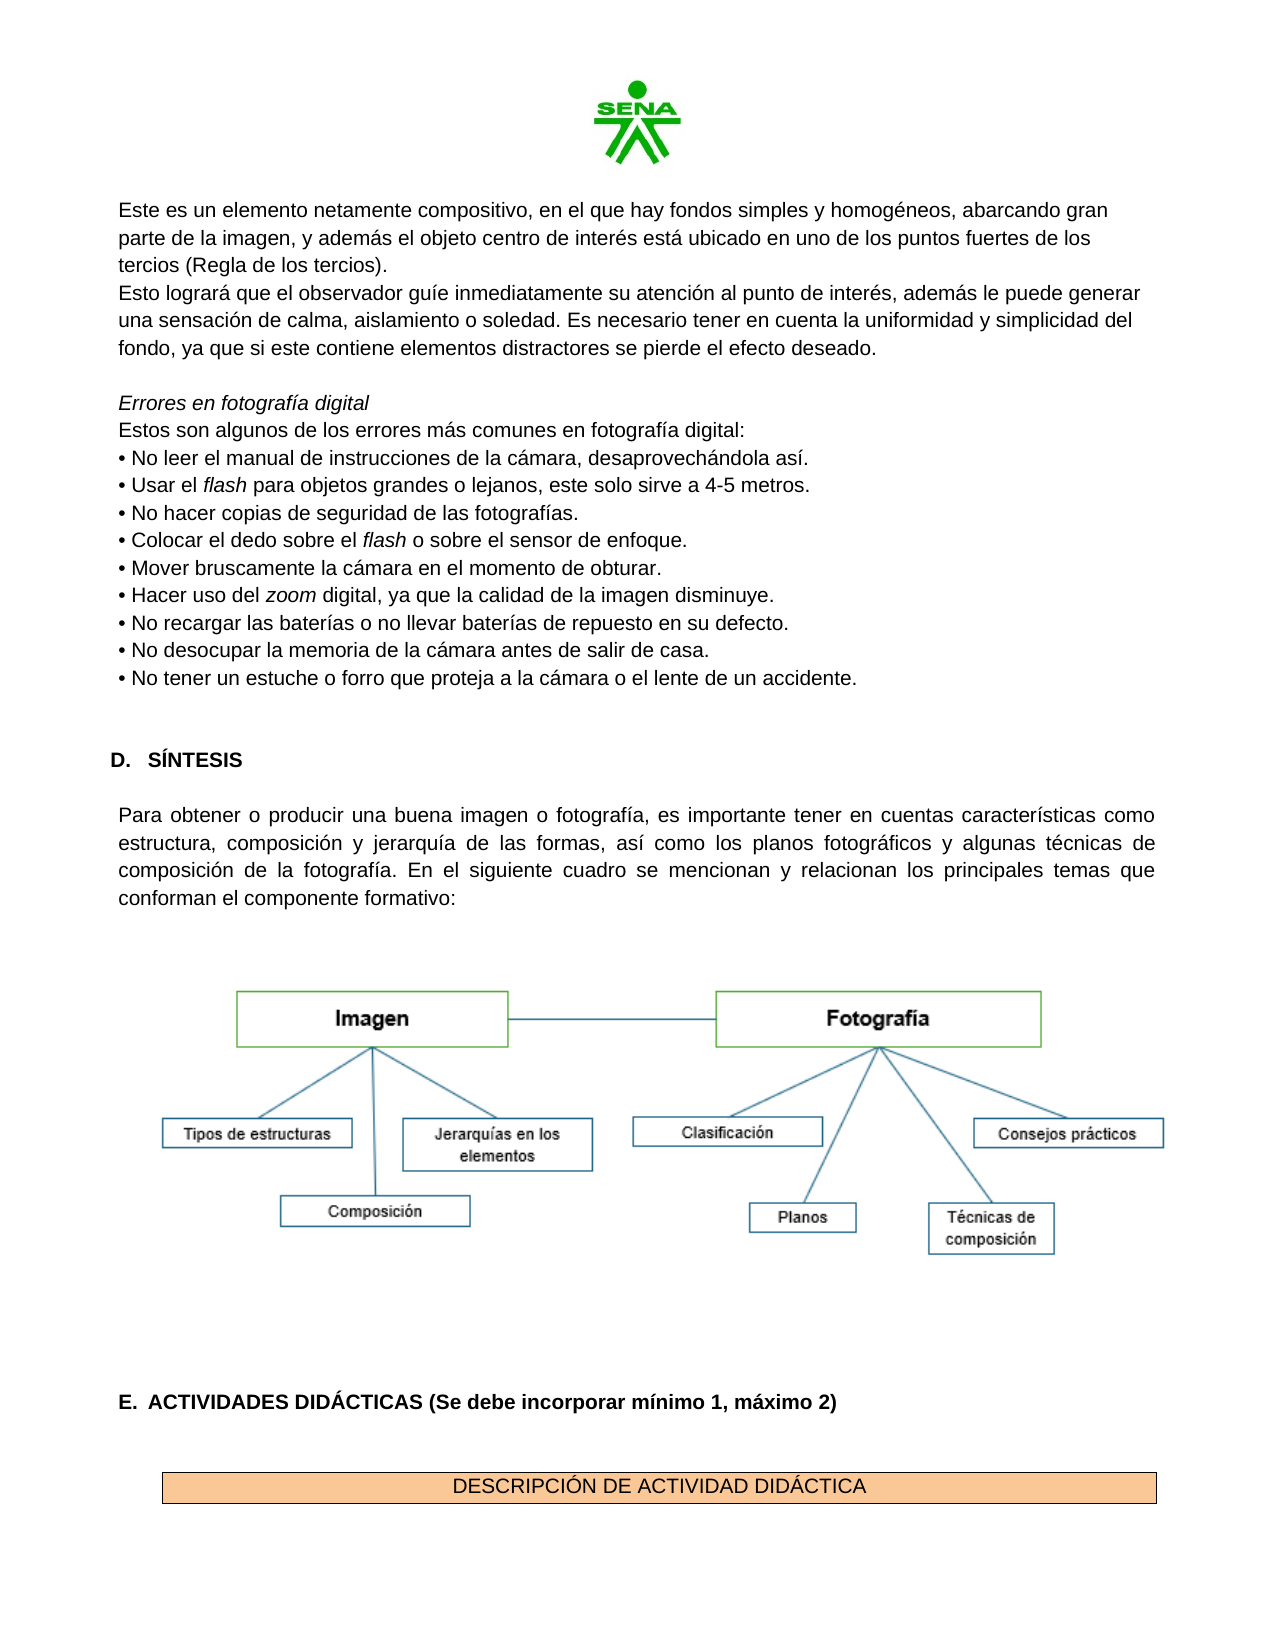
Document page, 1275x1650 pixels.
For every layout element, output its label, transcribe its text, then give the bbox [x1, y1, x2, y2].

text Este es un elemento netamente compositivo, en el que hay fondos simples y homogéneos, abarcando gran parte de la imagen, y además el objeto centro de interés está ubicado en uno de los puntos fuertes de los tercios (Regla de los tercios). [118, 198, 1157, 277]
text • No leer el manual de instrucciones de la cámara, desaprovechándola así. [118, 445, 1157, 469]
picture [588, 75, 687, 172]
text Estos son algunos de los errores más comunes en fotografía digital: [118, 418, 1157, 442]
text Para obtener o producir una buena imagen o fotografía, es importante tener en cuentas características como estructura, composición y jerarquía de las formas, así como los planos fotográficos y algunas técnicas de composición de la fotografía. En el siguiente cuadro se mencionan y relacionan los principales temas que conforman el componente formativo: [118, 803, 1157, 909]
text • No recargar las baterías o no llevar baterías de repuesto en su defecto. [118, 610, 1157, 634]
text • Colocar el dedo sobre el flash o sobre el sensor de enfoque. [118, 528, 1157, 552]
list SÍNTESIS [110, 748, 1157, 772]
text • Mover bruscamente la cámara en el momento de obturar. [118, 555, 1157, 579]
text • Usar el flash para objetos grandes o lejanos, este solo sirve a 4-5 metros. [118, 473, 1157, 497]
text • No tener un estuche o forro que proteja a la cámara o el lente de un accidente. [118, 665, 1157, 689]
text Errores en fotografía digital [118, 390, 1157, 414]
text • No desocupar la memoria de la cámara antes de salir de casa. [118, 638, 1157, 662]
text Esto logrará que el observador guíe inmediatamente su atención al punto de interés, además le puede generar una sensación de calma, aislamiento o soledad. Es necesario tener en cuenta la uniformidad y simplicidad del fondo, ya que si este contiene elementos distractores se pierde el efecto deseado. [118, 280, 1157, 359]
text • No hacer copias de seguridad de las fotografías. [118, 500, 1157, 524]
table_header DESCRIPCIÓN DE ACTIVIDAD DIDÁCTICA [163, 1473, 1156, 1503]
text • Hacer uso del zoom digital, ya que la calidad de la imagen disminuye. [118, 583, 1157, 607]
list ACTIVIDADES DIDÁCTICAS (Se debe incorporar mínimo 1, máximo 2) [118, 1390, 1157, 1414]
